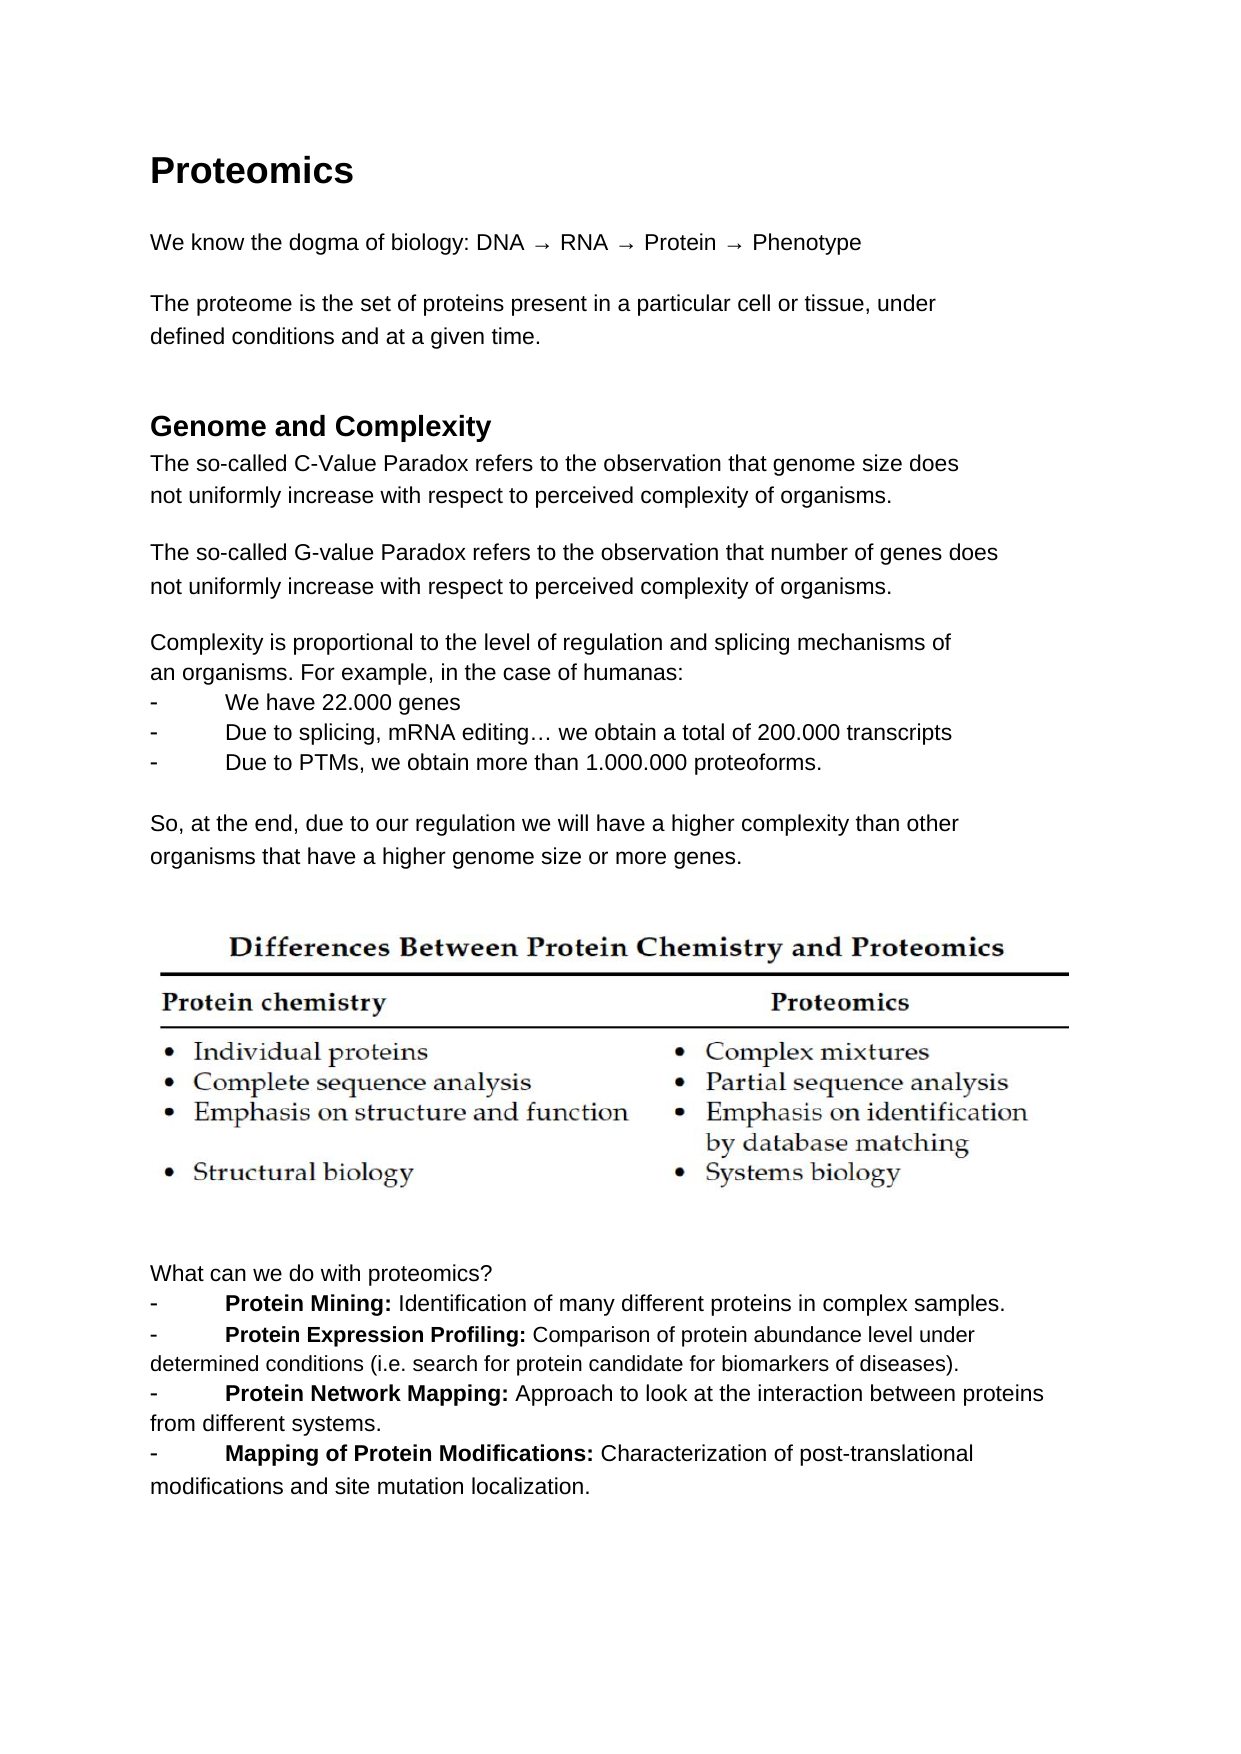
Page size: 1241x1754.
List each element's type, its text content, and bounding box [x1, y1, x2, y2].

list Due to splicing, mRNA editing… we obtain a total of 200.000 transcripts [150, 719, 1090, 745]
text Complexity is proportional to the level of regulation and splicing mechanisms of an organisms. For example, in the case of humanas: [150, 629, 981, 685]
text What can we do with proteomics? [150, 1260, 1090, 1286]
text The so-called G-value Paradox refers to the observation that number of genes does not uniformly increase with respect to perceived complexity of organisms. [150, 539, 1035, 599]
list Mapping of Protein Modifications: Characterization of post-translational modifications and site mutation localization. [150, 1439, 1090, 1499]
text So, at the end, due to our regulation we will have a higher complexity than other organisms that have a higher genome size or more genes. [150, 810, 1069, 870]
text Genome and Complexity [150, 409, 1090, 443]
picture [152, 934, 1069, 1192]
list Protein Expression Profiling: Comparison of protein abundance level under determined conditions (i.e. search for protein candidate for biomarkers of diseases). [150, 1322, 1090, 1376]
list Due to PTMs, we obtain more than 1.000.000 proteoforms. [150, 749, 1090, 776]
text The so-called C-Value Paradox refers to the observation that genome size does not uniformly increase with respect to perceived complexity of organisms. [150, 449, 994, 509]
list Protein Mining: Identification of many different proteins in complex samples. [150, 1290, 1090, 1316]
list We have 22.000 genes [150, 689, 1090, 715]
list Protein Network Mapping: Approach to look at the interaction between proteins from different systems. [150, 1380, 1090, 1436]
text We know the dogma of biology: DNA → RNA → Protein → Phenotype [150, 229, 1090, 256]
text The proteome is the set of proteins present in a particular cell or tissue, under defined conditions and at a given time. [150, 290, 1017, 350]
text Proteomics [150, 148, 1090, 191]
